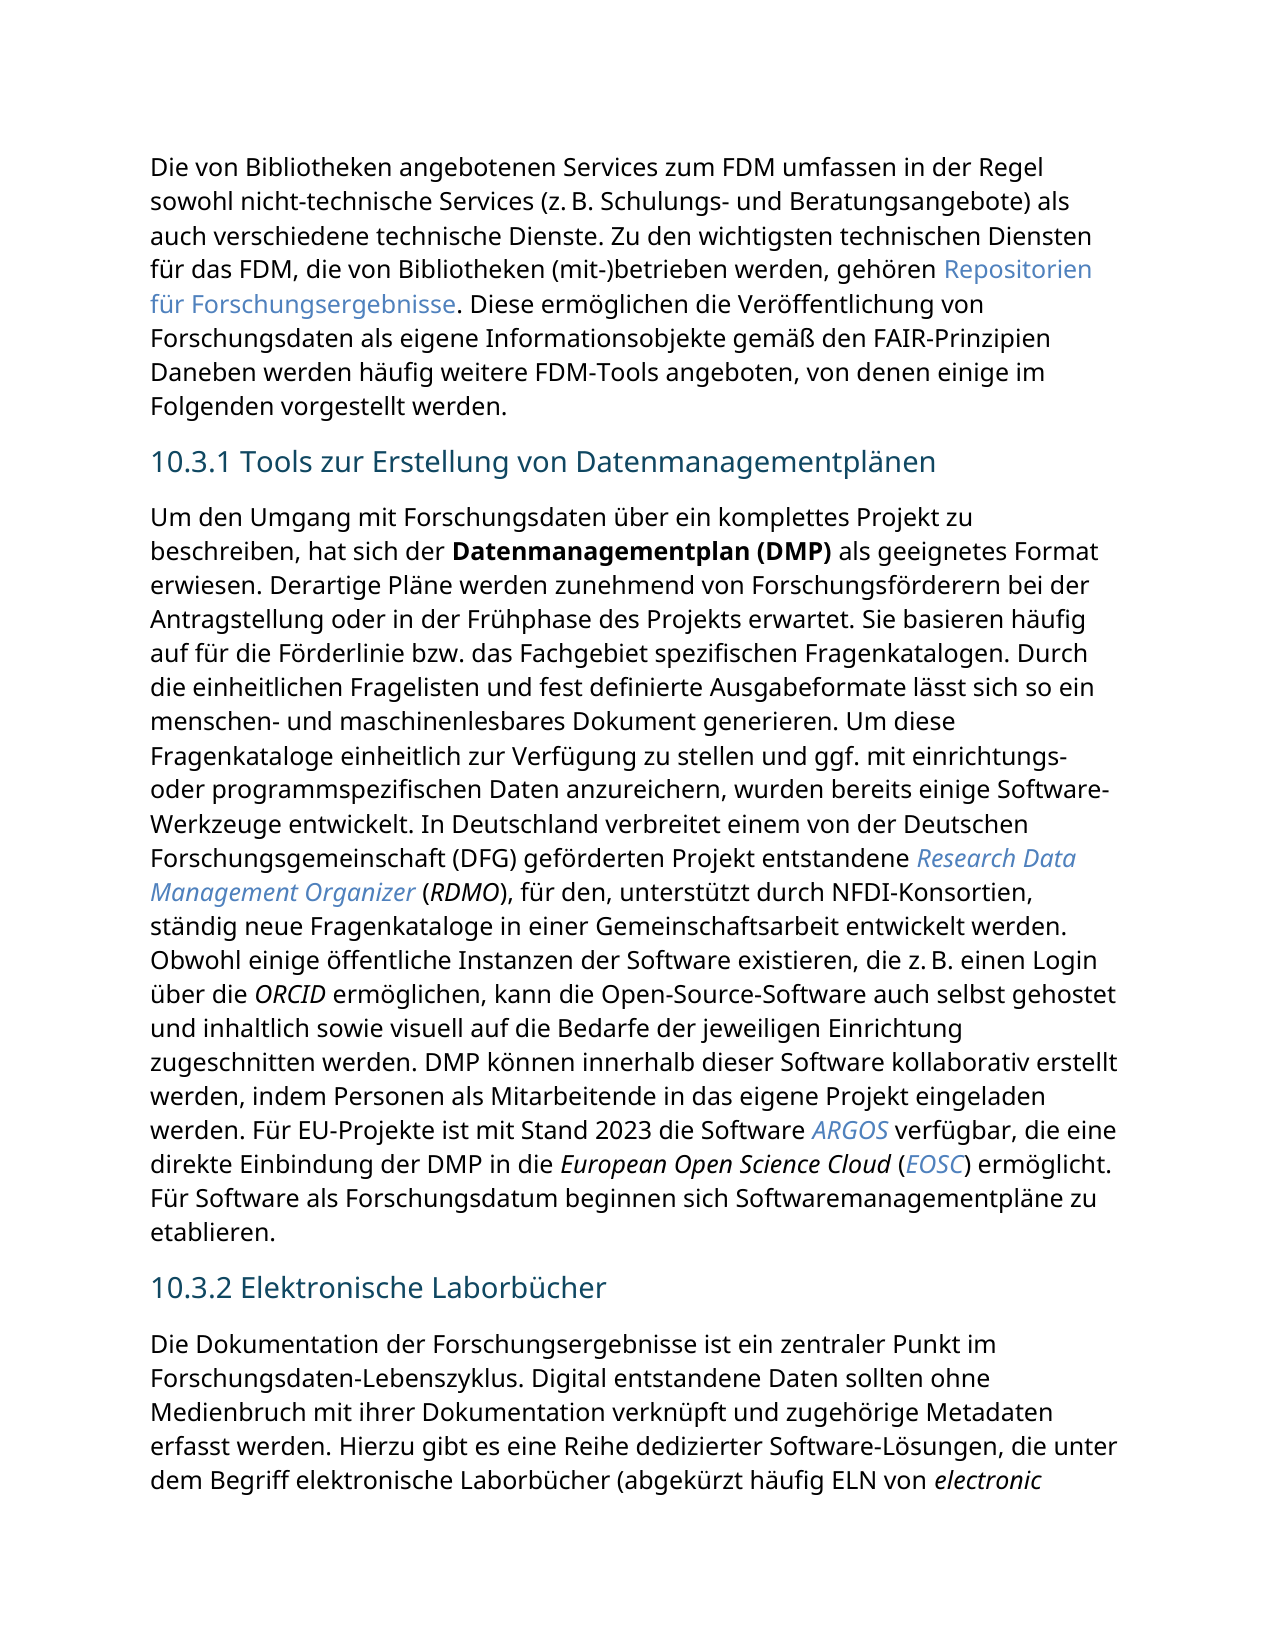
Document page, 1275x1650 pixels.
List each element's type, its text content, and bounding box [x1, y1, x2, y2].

text Die von Bibliotheken angebotenen Services zum FDM umfassen in der Regel sowohl nicht-technische Services (z. B. Schulungs- und Beratungsangebote) als auch verschiedene technische Dienste. Zu den wichtigsten technischen Diensten für das FDM, die von Bibliotheken (mit-)betrieben werden, gehören Repositorien für Forschungsergebnisse. Diese ermöglichen die Veröffentlichung von Forschungsdaten als eigene Informationsobjekte gemäß den FAIR-Prinzipien Daneben werden häufig weitere FDM-Tools angeboten, von denen einige im Folgenden vorgestellt werden. [150, 150, 1125, 422]
subtitle 10.3.2 Elektronische Laborbücher [150, 1268, 1125, 1307]
text Um den Umgang mit Forschungsdaten über ein komplettes Projekt zu beschreiben, hat sich der Datenmanagementplan (DMP) als geeignetes Format erwiesen. Derartige Pläne werden zunehmend von Forschungsförderern bei der Antragstellung oder in der Frühphase des Projekts erwartet. Sie basieren häufig auf für die Förderlinie bzw. das Fachgebiet spezifischen Fragenkatalogen. Durch die einheitlichen Fragelisten und fest definierte Ausgabeformate lässt sich so ein menschen- und maschinenlesbares Dokument generieren. Um diese Fragenkataloge einheitlich zur Verfügung zu stellen und ggf. mit einrichtungs- oder programmspezifischen Daten anzureichern, wurden bereits einige Software-Werkzeuge entwickelt. In Deutschland verbreitet einem von der Deutschen Forschungsgemeinschaft (DFG) geförderten Projekt entstandene Research Data Management Organizer (RDMO), für den, unterstützt durch NFDI-Konsortien, ständig neue Fragenkataloge in einer Gemeinschaftsarbeit entwickelt werden. Obwohl einige öffentliche Instanzen der Software existieren, die z. B. einen Login über die ORCID ermöglichen, kann die Open-Source-Software auch selbst gehostet und inhaltlich sowie visuell auf die Bedarfe der jeweiligen Einrichtung zugeschnitten werden. DMP können innerhalb dieser Software kollaborativ erstellt werden, indem Personen als Mitarbeitende in das eigene Projekt eingeladen werden. Für EU-Projekte ist mit Stand 2023 die Software ARGOS verfügbar, die eine direkte Einbindung der DMP in die European Open Science Cloud (EOSC) ermöglicht. Für Software als Forschungsdatum beginnen sich Softwaremanagementpläne zu etablieren. [150, 500, 1125, 1249]
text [150, 1326, 1125, 1497]
subtitle 10.3.1 Tools zur Erstellung von Datenmanagementplänen [150, 441, 1125, 481]
